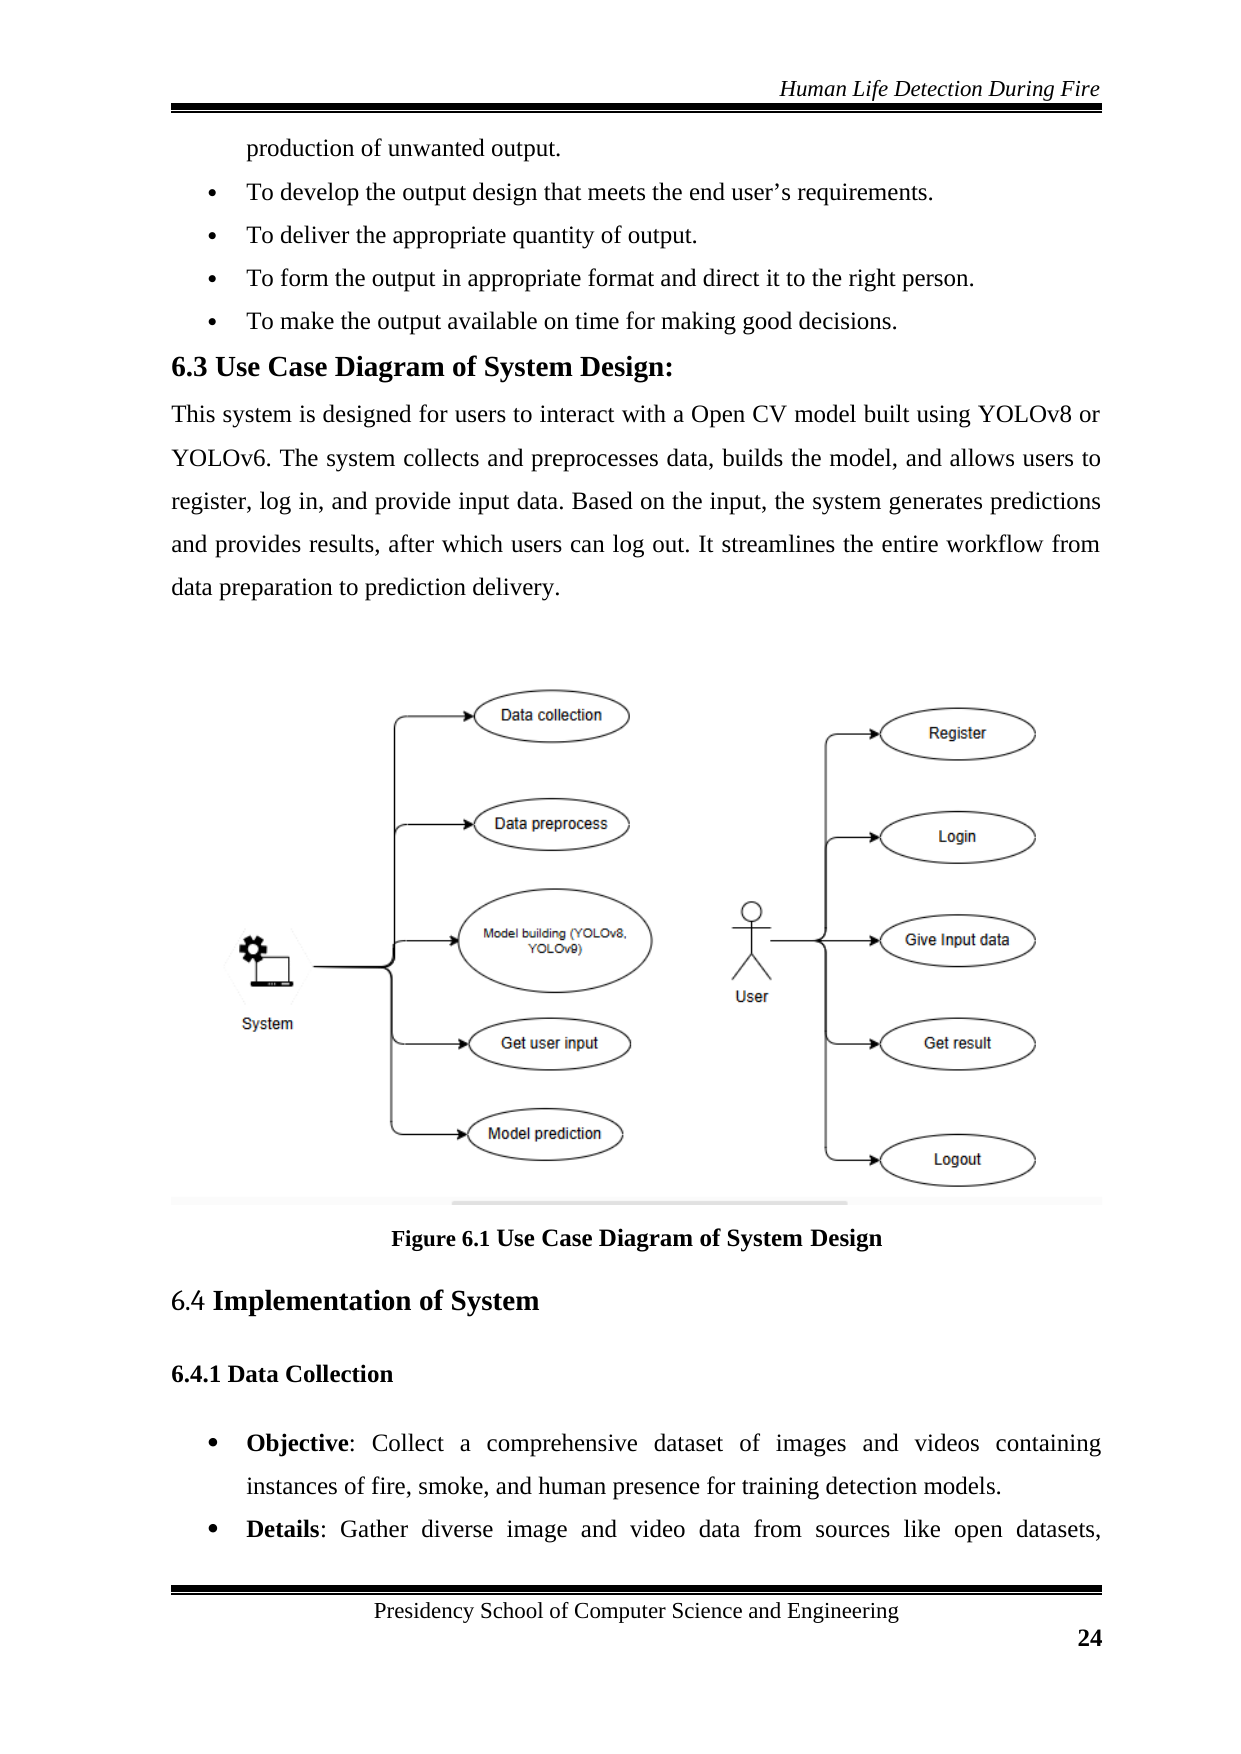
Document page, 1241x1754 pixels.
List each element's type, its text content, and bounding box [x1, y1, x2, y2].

text This system is designed for users to interact with a Open CV model built using YOLOv8 or YOLOv6. The system collects and preprocesses data, builds the model, and allows users to register, log in, and provide input data. Based on the input, the system generates predictions and provides results, after which users can log out. It streamlines the entire workflow from data preparation to prediction delivery. [171, 399, 1102, 601]
list To deliver the appropriate quantity of output. [208, 220, 1102, 248]
picture [171, 669, 1103, 1205]
text Figure 6.1 Use Case Diagram of System Design [171, 1223, 1102, 1252]
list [208, 133, 1102, 162]
text 6.3 Use Case Diagram of System Design: [171, 349, 1102, 383]
list To develop the output design that meets the end user’s requirements. [208, 177, 1102, 205]
text 6.4.1 Data Collection [171, 1359, 1102, 1388]
list To make the output available on time for making good decisions. [208, 306, 1102, 335]
list To form the output in appropriate format and direct it to the right person. [208, 263, 1102, 292]
subtitle 6.4 Implementation of System [171, 1283, 1102, 1317]
list Objective: Collect a comprehensive dataset of images and videos containing instances of fire, smoke, and human presence for training detection models. [208, 1428, 1102, 1499]
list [208, 1514, 1102, 1543]
